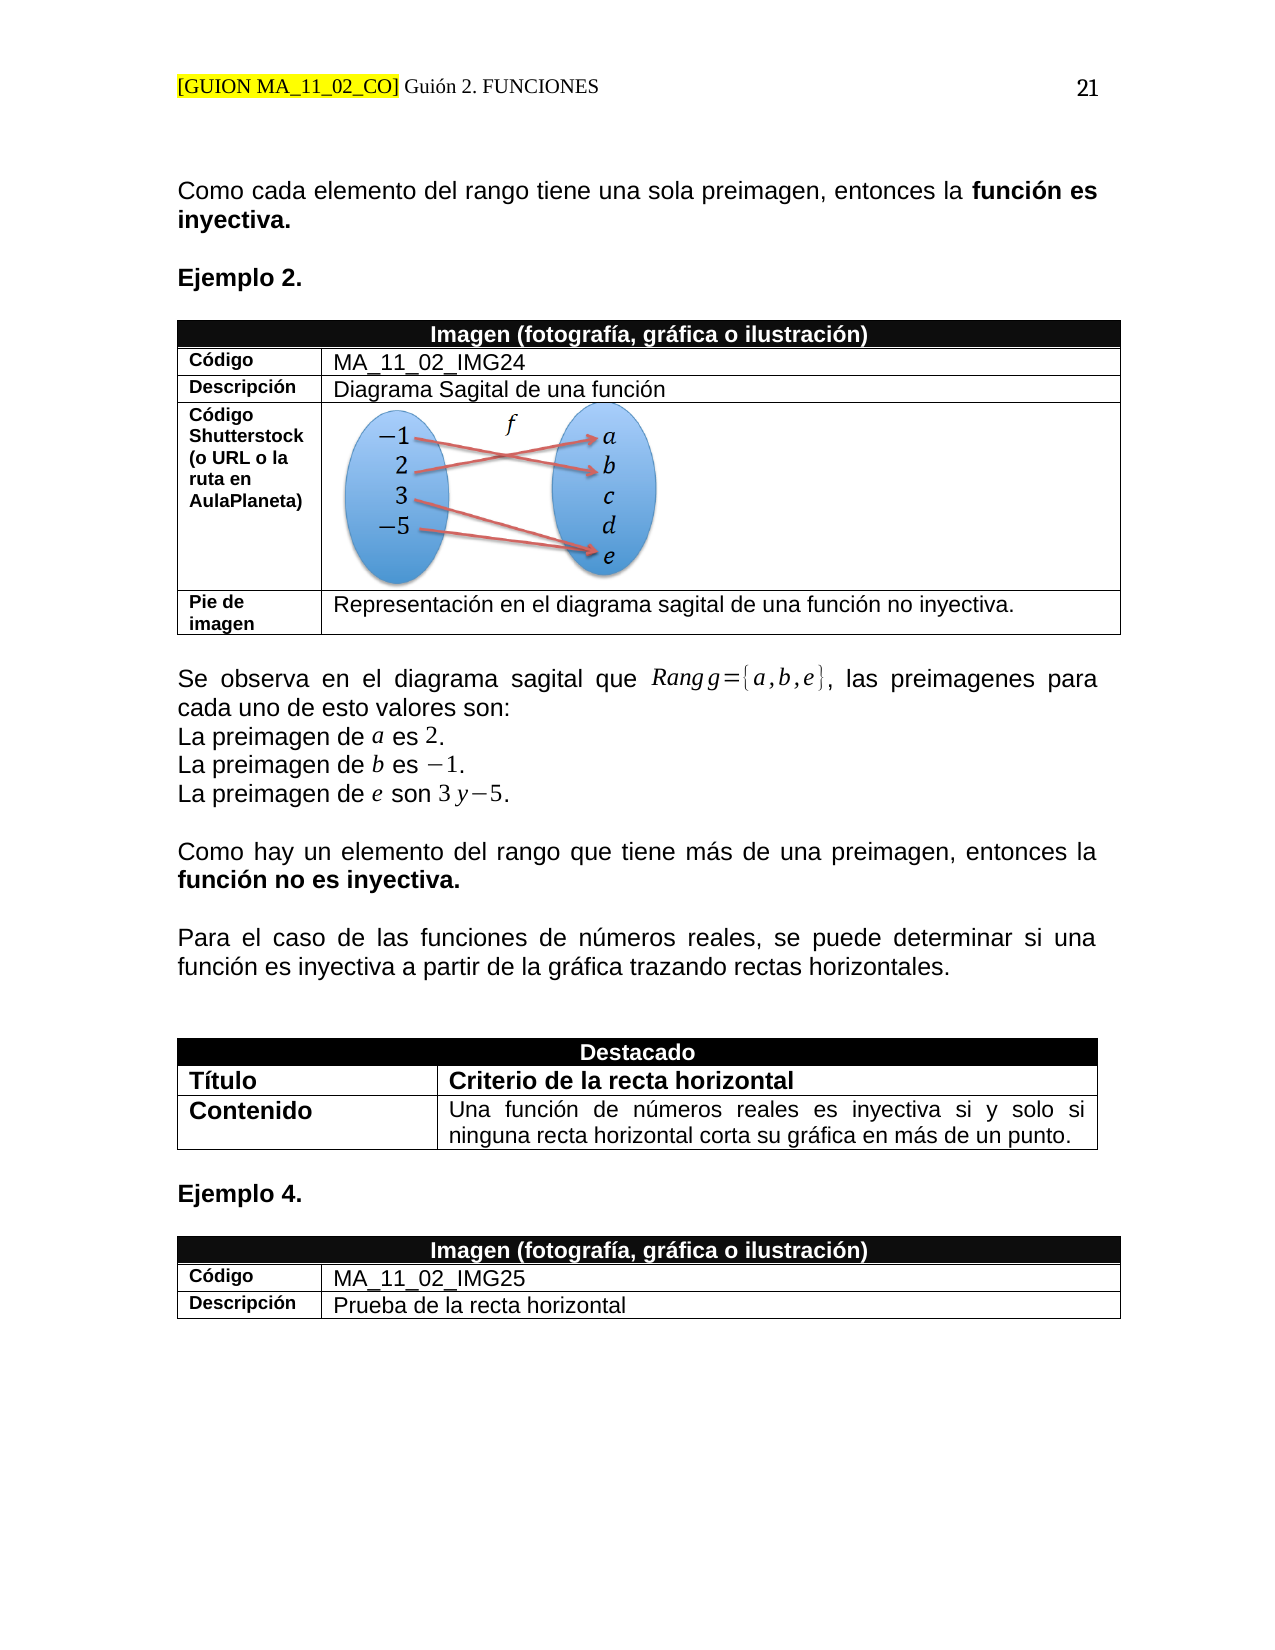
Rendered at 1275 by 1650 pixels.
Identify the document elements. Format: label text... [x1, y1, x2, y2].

text La preimagen de es . [177, 750, 1098, 779]
table_header Imagen (fotografía, gráfica o ilustración) [178, 321, 1120, 347]
text Ejemplo 2. [177, 263, 1098, 291]
table_cell Código [178, 349, 321, 375]
table_header Destacado [178, 1039, 1097, 1065]
table_cell Criterio de la recta horizontal [438, 1066, 1097, 1095]
text La preimagen de son . [177, 779, 1098, 808]
table_cell Código Shutterstock (o URL o la ruta en AulaPlaneta) [178, 403, 321, 590]
table_cell Una función de números reales es inyectiva si y solo si ninguna recta horizontal corta su gráfica en más de un punto. [438, 1096, 1097, 1149]
table_cell Representación en el diagrama sagital de una función no inyectiva. [322, 591, 1120, 634]
table_cell Pie de imagen [178, 591, 321, 634]
table_cell Descripción [178, 1292, 321, 1318]
text Como cada elemento del rango tiene una sola preimagen, entonces la función es inyectiva. [177, 176, 1098, 234]
table_cell [322, 403, 333, 590]
table_cell Título [178, 1066, 437, 1095]
text Para el caso de las funciones de números reales, se puede determinar si una función es inyectiva a partir de la gráfica trazando rectas horizontales. [177, 923, 1098, 980]
table_cell MA_11_02_IMG25 [322, 1265, 1120, 1291]
picture [333, 403, 658, 590]
text Se observa en el diagrama sagital que , las preimagenes para cada uno de esto valores son: [177, 664, 1098, 722]
table_cell MA_11_02_IMG24 [322, 349, 1120, 375]
table_header Imagen (fotografía, gráfica o ilustración) [178, 1237, 1120, 1263]
text Ejemplo 4. [177, 1178, 1098, 1207]
table_cell Contenido [178, 1096, 437, 1149]
table_cell [658, 403, 1120, 590]
table_cell Código [178, 1265, 321, 1291]
text La preimagen de es . [177, 722, 1098, 750]
table_cell Descripción [178, 376, 321, 402]
table_cell Prueba de la recta horizontal [322, 1292, 1120, 1318]
table_cell Diagrama Sagital de una función [322, 376, 1120, 402]
text Como hay un elemento del rango que tiene más de una preimagen, entonces la función no es inyectiva. [177, 837, 1098, 894]
